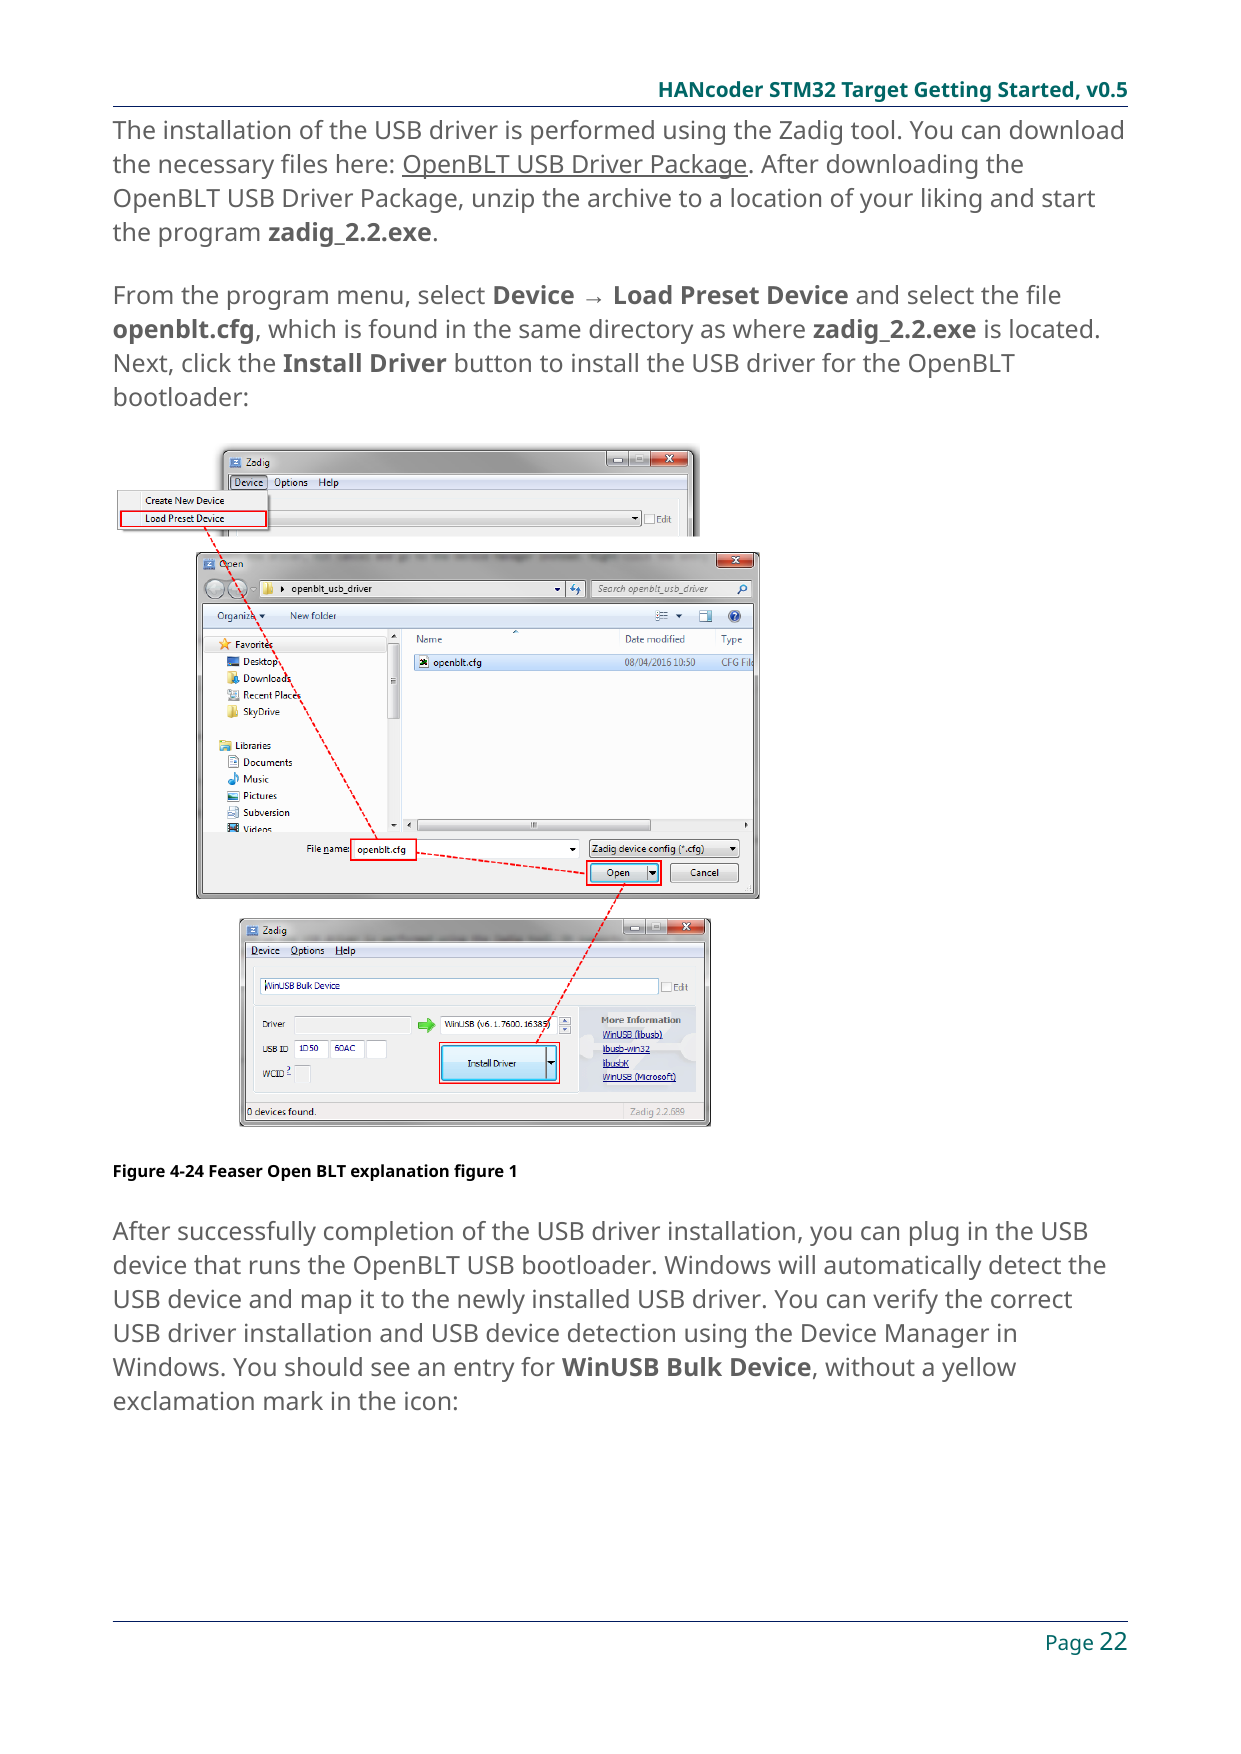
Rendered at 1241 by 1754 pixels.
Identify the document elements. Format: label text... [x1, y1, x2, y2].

picture [112, 443, 764, 1131]
text From the program menu, select Device → Load Preset Device and select the file openblt.cfg, which is found in the same directory as where zadig_2.2.exe is located. Next, click the Install Driver button to install the USB driver for the OpenBLT bootloader: [112, 278, 1128, 414]
text The installation of the USB driver is performed using the Zadig tool. You can download the necessary files here: OpenBLT USB Driver Package. After downloading the OpenBLT USB Driver Package, unzip the archive to a location of your liking and start the program zadig_2.2.exe. [112, 112, 1128, 249]
text After successfully completion of the USB driver installation, you can plug in the USB device that runs the OpenBLT USB bootloader. Windows will automatically detect the USB device and map it to the newly installed USB driver. You can verify the correct USB driver installation and USB device detection using the Device Manager in Windows. You should see an entry for WinUSB Bulk Device, without a yellow exclamation mark in the icon: [112, 1213, 1128, 1418]
